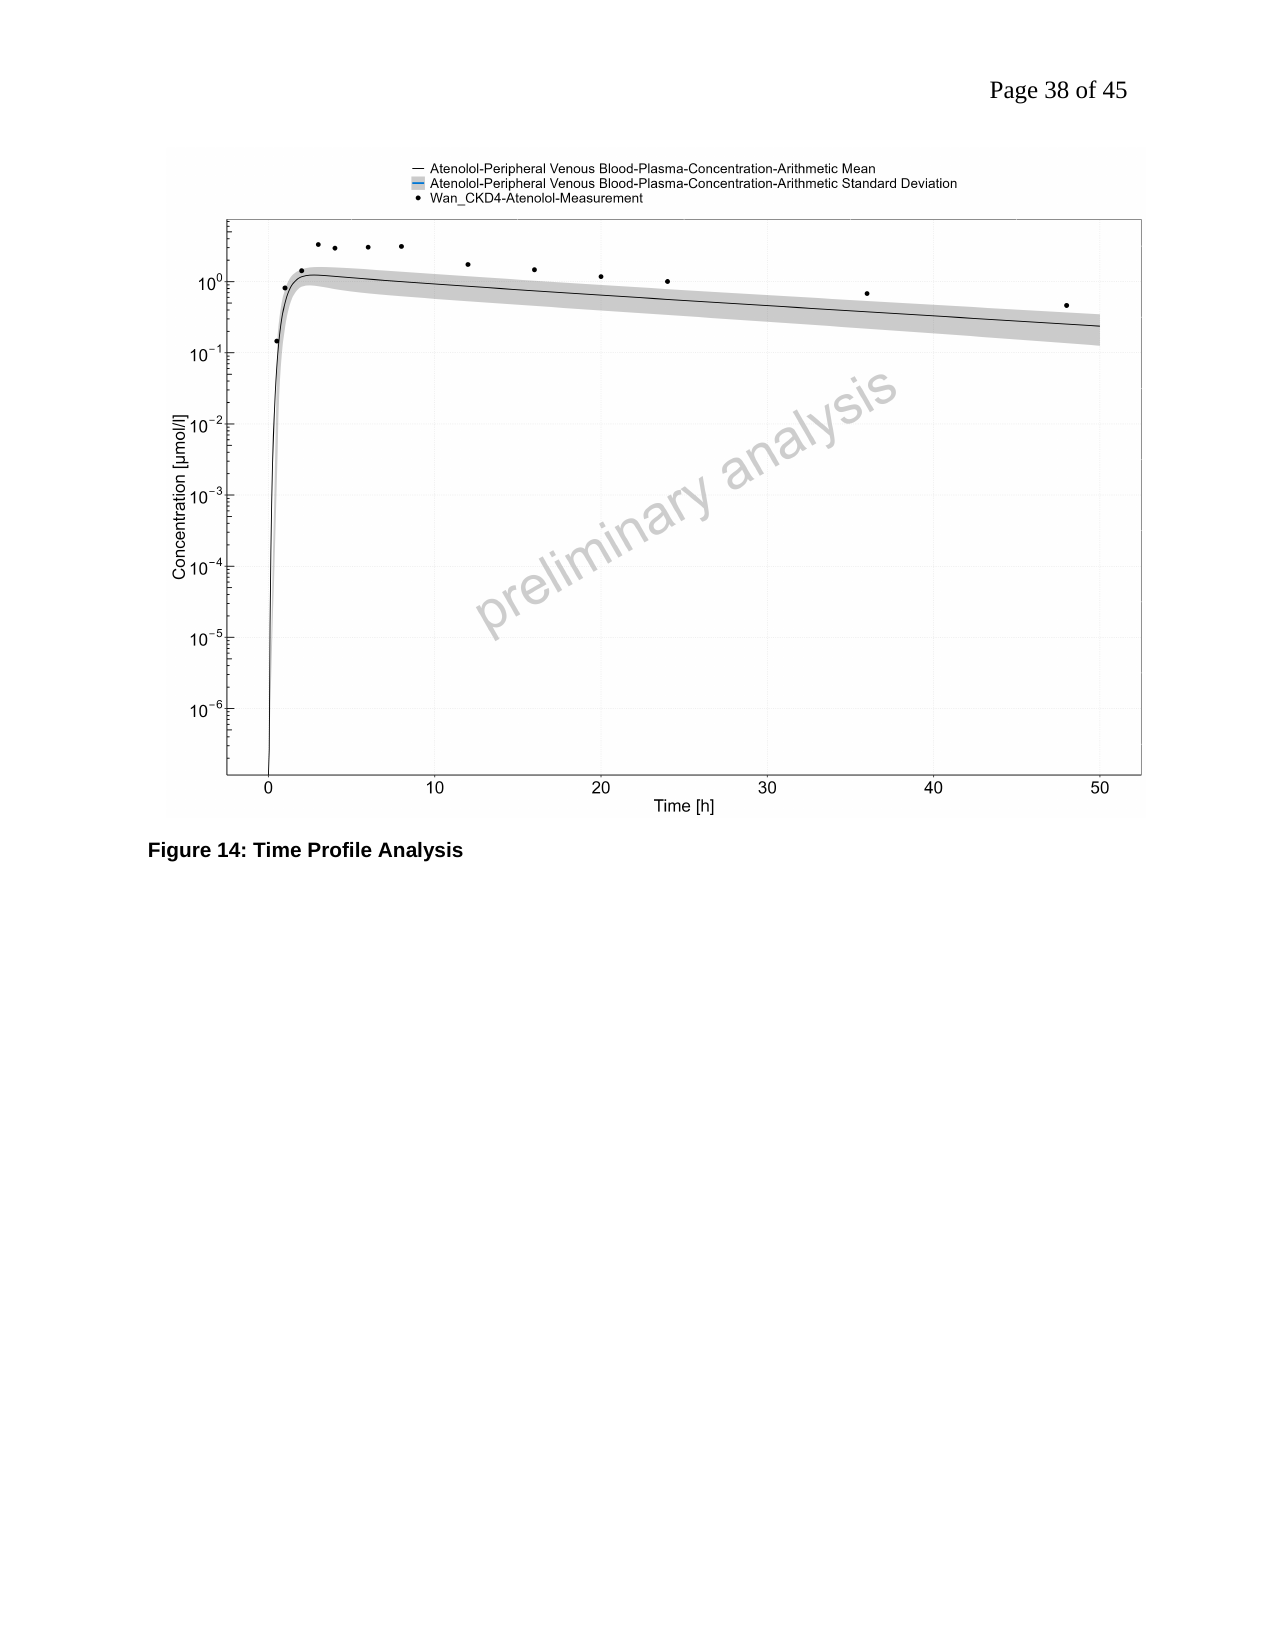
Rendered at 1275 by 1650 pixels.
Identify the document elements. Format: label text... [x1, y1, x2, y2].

picture [166, 147, 1146, 818]
text Figure 14: Time Profile Analysis [148, 838, 1127, 862]
